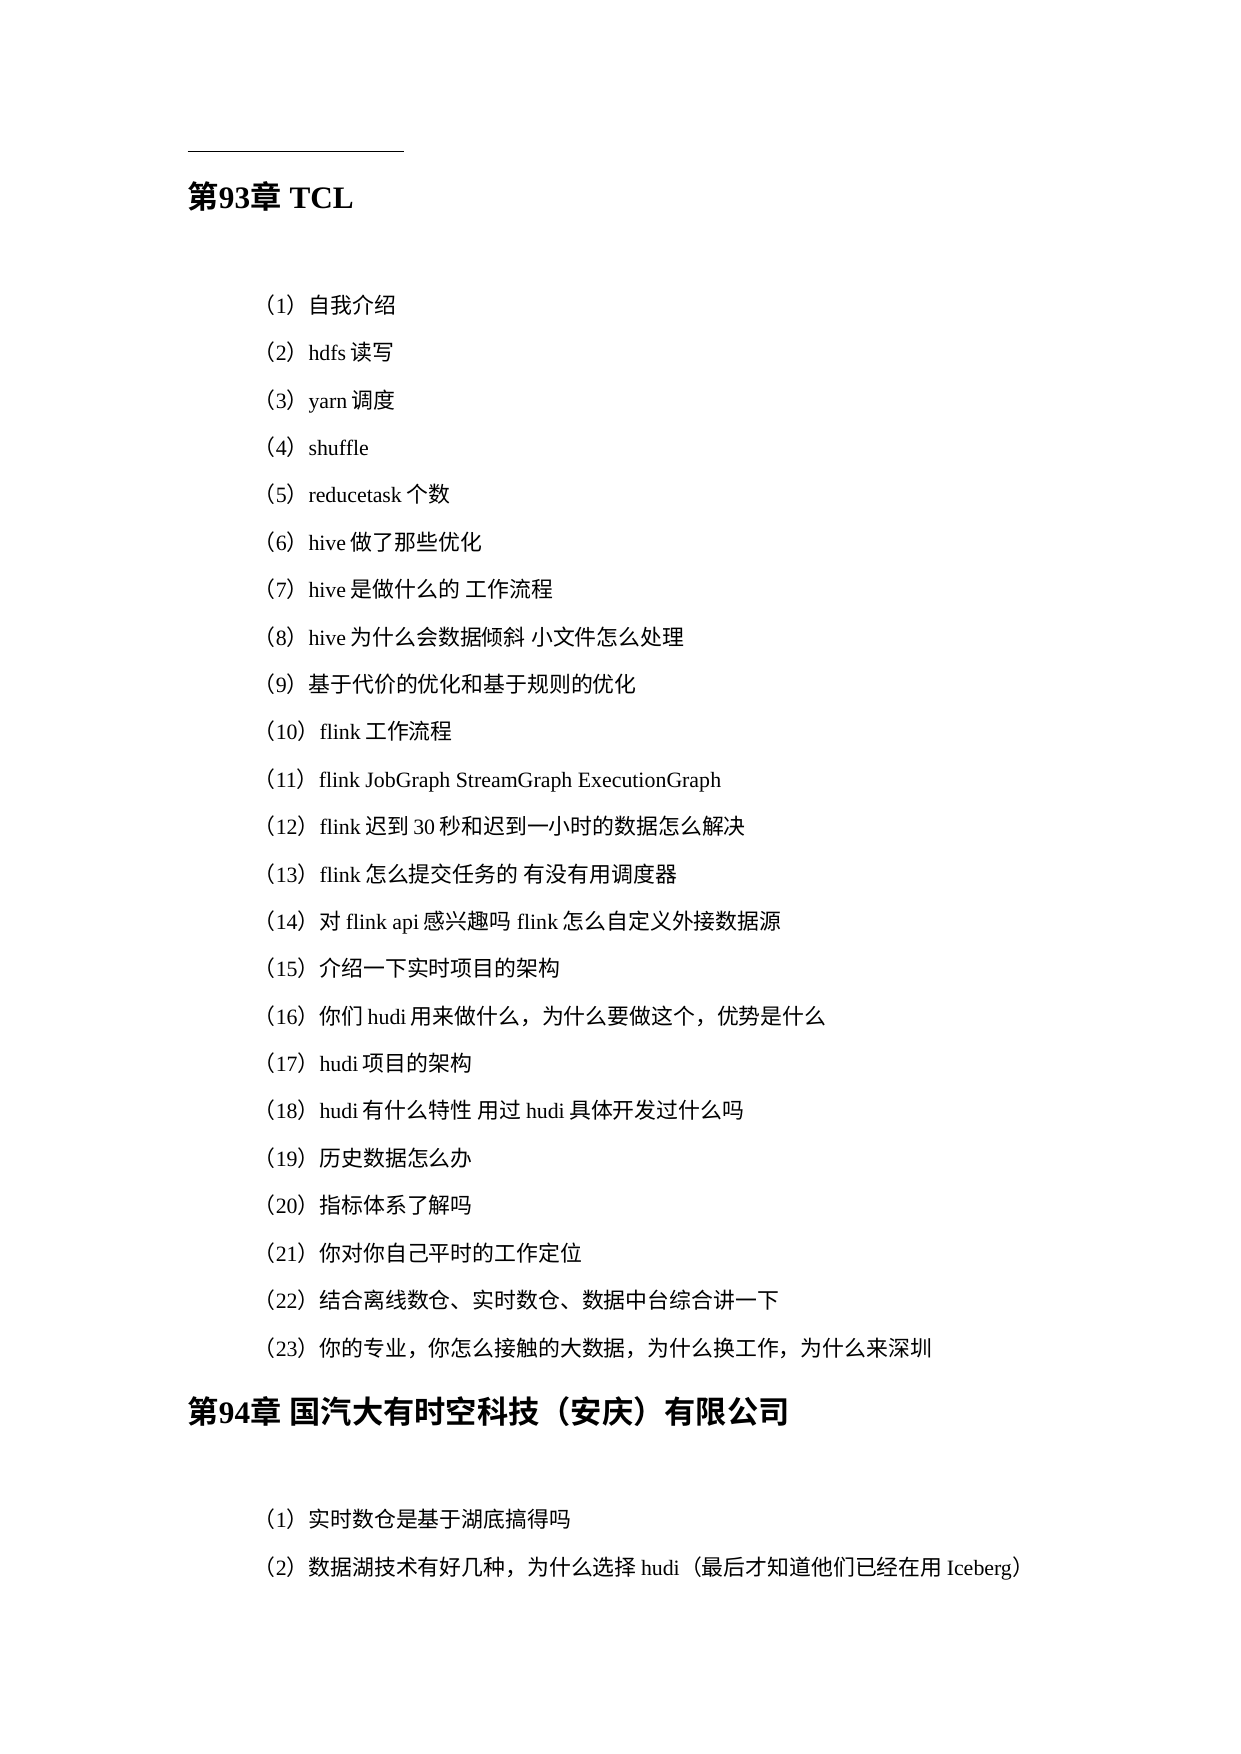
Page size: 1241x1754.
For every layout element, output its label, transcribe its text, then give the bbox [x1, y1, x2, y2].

list 自我介绍 [254, 288, 1053, 321]
list 对flink api感兴趣吗 flink怎么自定义外接数据源 [254, 904, 1053, 937]
list hive为什么会数据倾斜 小文件怎么处理 [254, 620, 1053, 653]
list 指标体系了解吗 [254, 1189, 1053, 1221]
list hudi有什么特性 用过hudi具体开发过什么吗 [254, 1094, 1053, 1127]
list flink迟到30秒和迟到一小时的数据怎么解决 [254, 810, 1053, 842]
list flink工作流程 [254, 715, 1053, 747]
list hdfs读写 [254, 336, 1053, 368]
list flink JobGraph StreamGraph ExecutionGraph [254, 762, 1053, 795]
list yarn调度 [254, 383, 1053, 416]
list 数据湖技术有好几种，为什么选择hudi（最后才知道他们已经在用Iceberg） [254, 1551, 1053, 1583]
list shuffle [254, 431, 1053, 463]
list hudi项目的架构 [254, 1047, 1053, 1079]
subtitle 国汽大有时空科技（安庆）有限公司 [187, 1378, 1053, 1443]
list 介绍一下实时项目的架构 [254, 952, 1053, 984]
subtitle TCL [187, 164, 1053, 229]
list 基于代价的优化和基于规则的优化 [254, 668, 1053, 700]
list 历史数据怎么办 [254, 1142, 1053, 1174]
list hive做了那些优化 [254, 525, 1053, 558]
list 你们hudi用来做什么，为什么要做这个，优势是什么 [254, 999, 1053, 1032]
list reducetask个数 [254, 478, 1053, 511]
list flink怎么提交任务的 有没有用调度器 [254, 857, 1053, 890]
list 结合离线数仓、实时数仓、数据中台综合讲一下 [254, 1284, 1053, 1316]
list 你对你自己平时的工作定位 [254, 1236, 1053, 1269]
list 你的专业，你怎么接触的大数据，为什么换工作，为什么来深圳 [254, 1331, 1053, 1364]
list hive是做什么的 工作流程 [254, 573, 1053, 605]
list 实时数仓是基于湖底搞得吗 [254, 1503, 1053, 1536]
